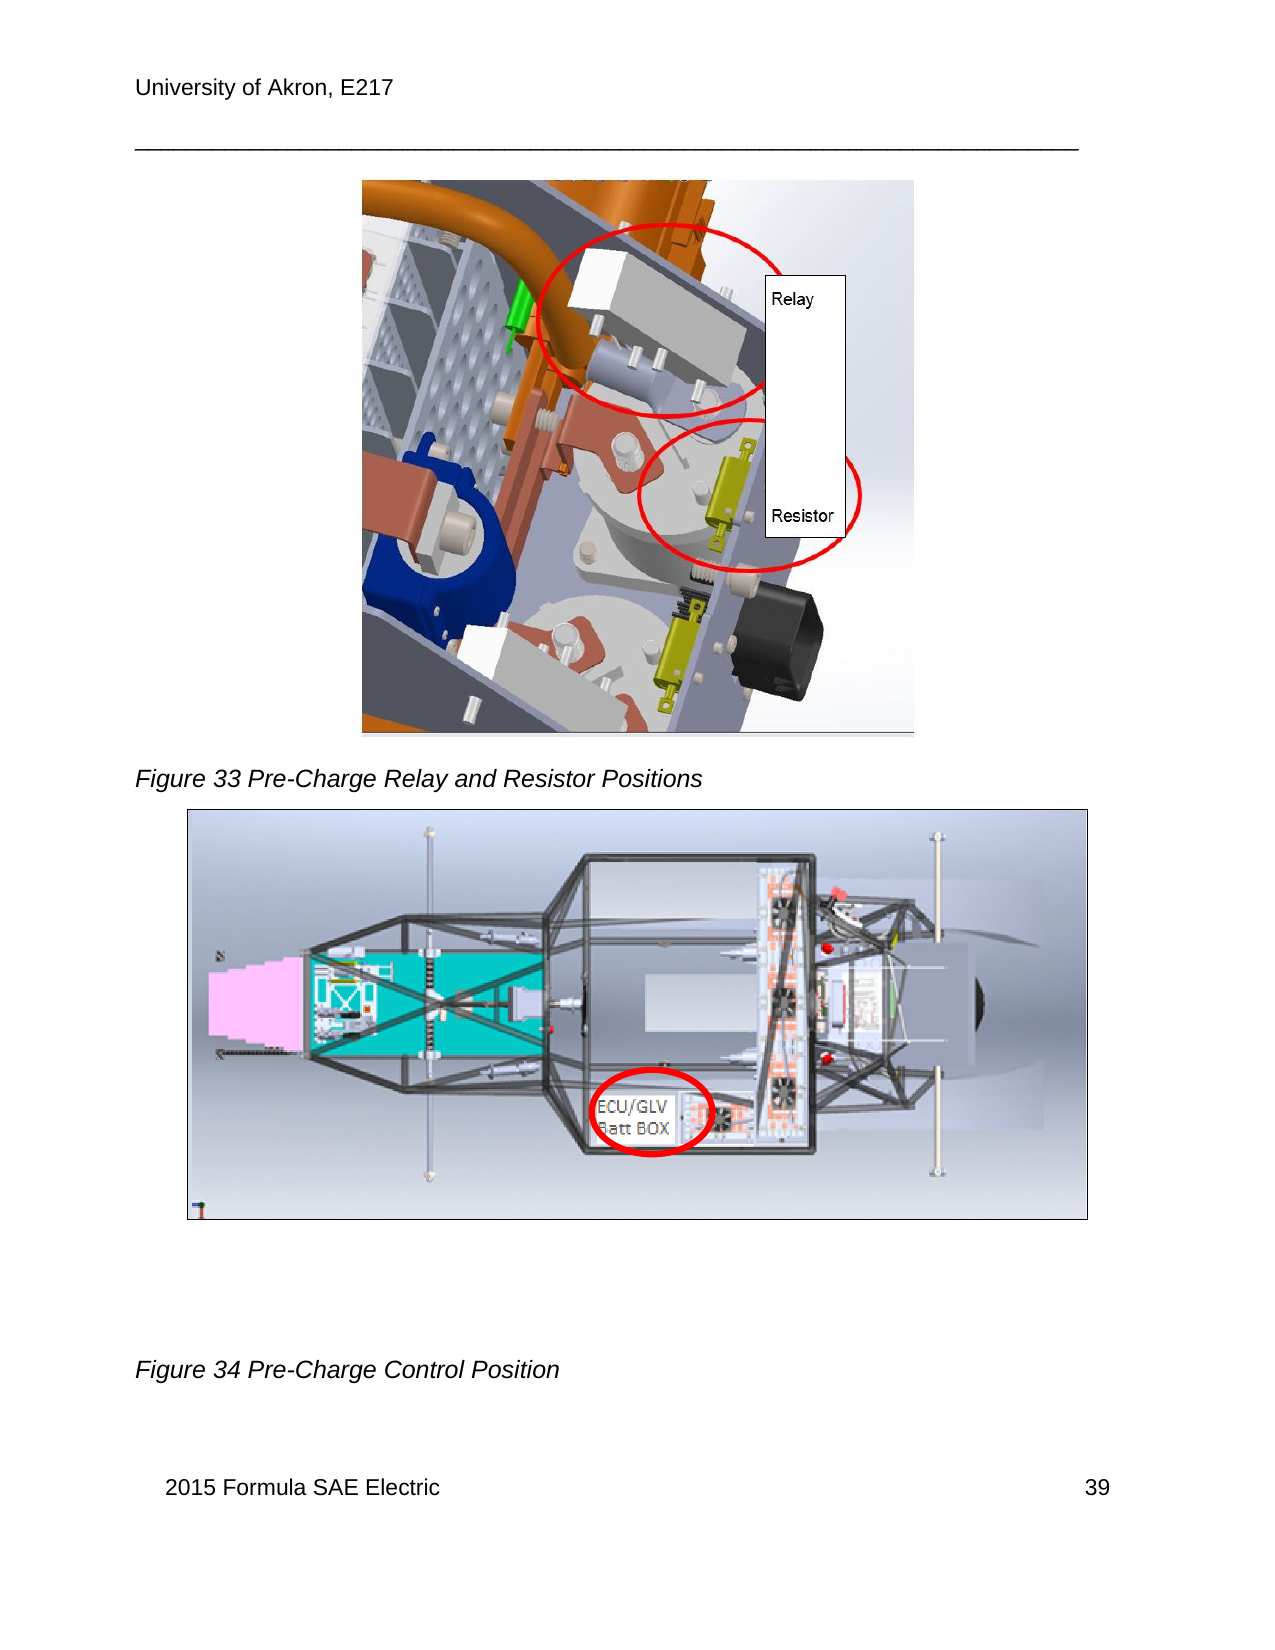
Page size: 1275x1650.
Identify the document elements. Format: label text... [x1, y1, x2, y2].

picture [188, 810, 1087, 1219]
picture [354, 175, 921, 744]
text Figure 34 Pre-Charge Control Position [135, 1355, 1140, 1384]
text Figure 33 Pre-Charge Relay and Resistor Positions [135, 764, 1140, 793]
